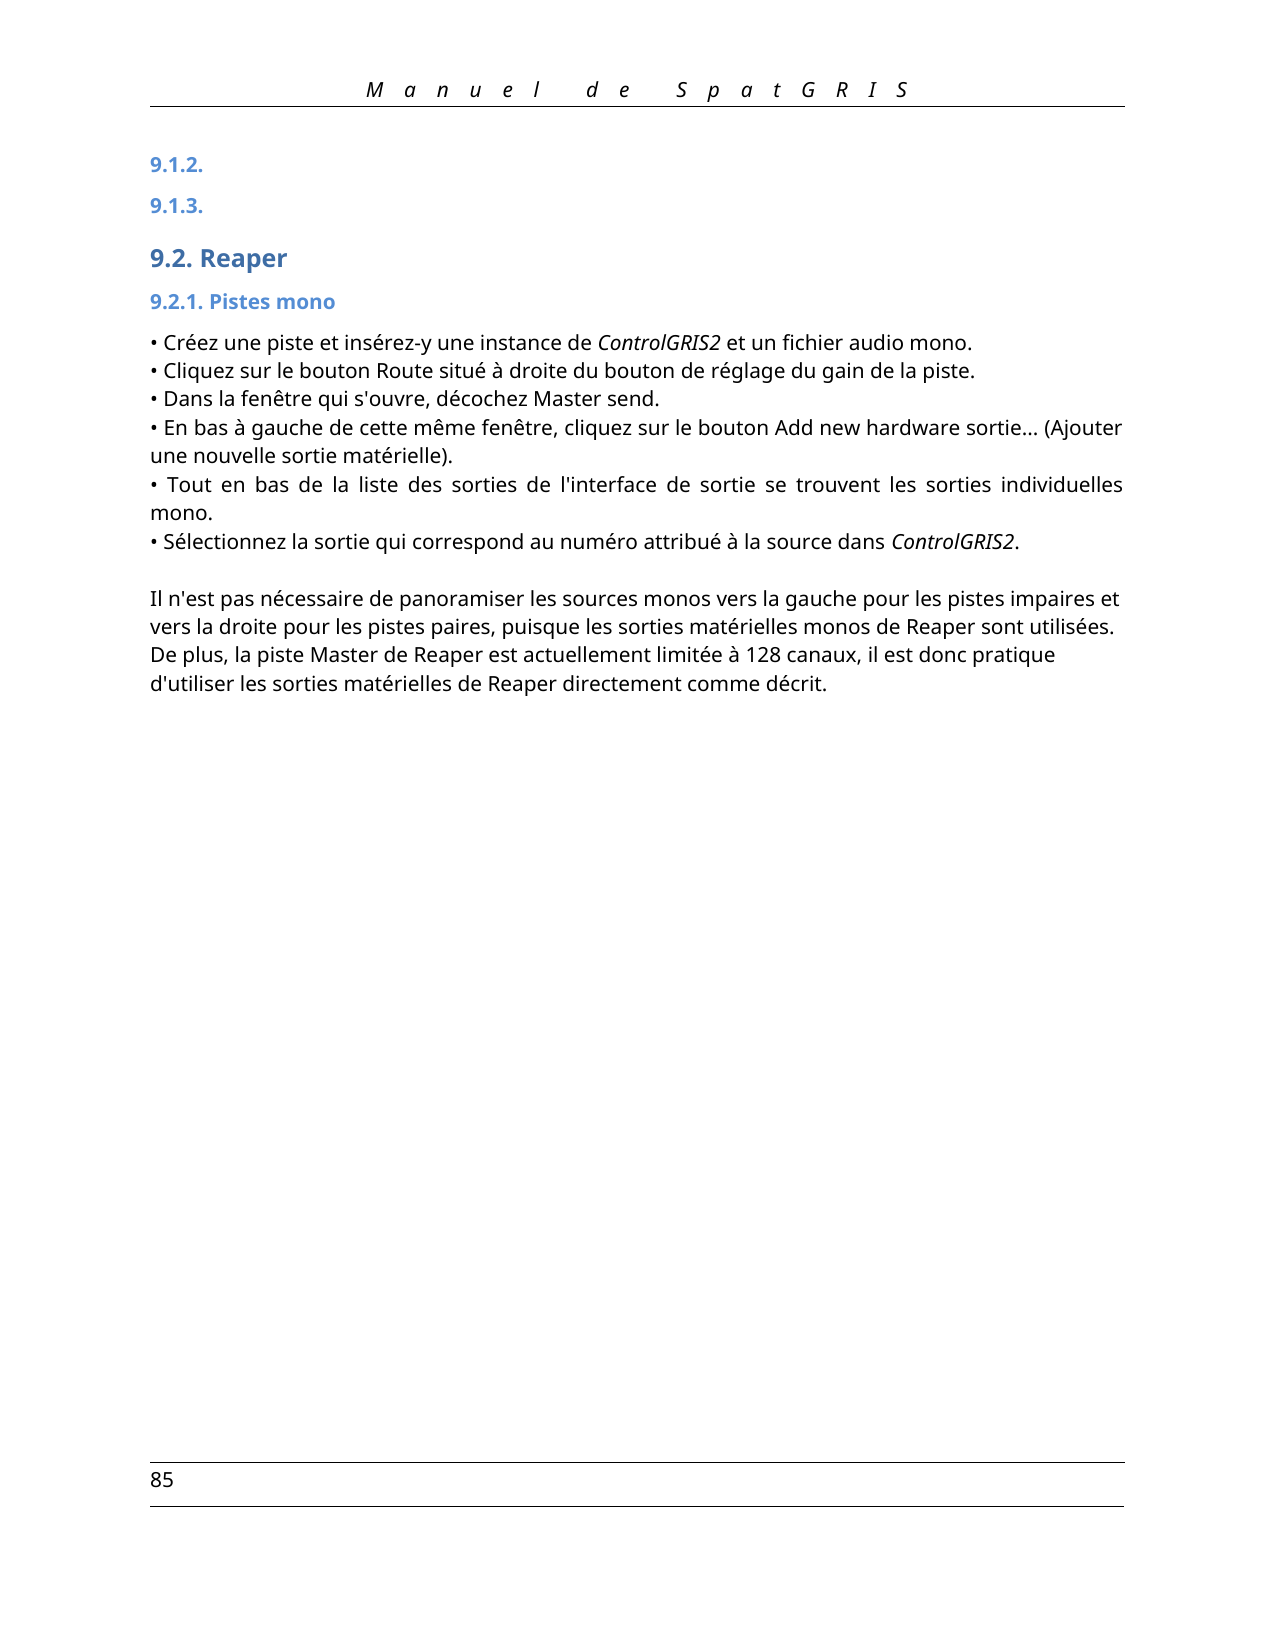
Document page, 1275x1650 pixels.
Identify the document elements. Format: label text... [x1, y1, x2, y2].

text • Créez une piste et insérez-y une instance de ControlGRIS2 et un fichier audio mono. [150, 328, 1125, 356]
text Il n'est pas nécessaire de panoramiser les sources monos vers la gauche pour les pistes impaires et vers la droite pour les pistes paires, puisque les sorties matérielles monos de Reaper sont utilisées. De plus, la piste Master de Reaper est actuellement limitée à 128 canaux, il est donc pratique d'utiliser les sorties matérielles de Reaper directement comme décrit. [150, 584, 1125, 697]
subtitle 9.2.1. Pistes mono [150, 287, 1125, 315]
subtitle 9.1.2. [150, 150, 1125, 178]
text • Tout en bas de la liste des sorties de l'interface de sortie se trouvent les sorties individuelles mono. [150, 470, 1125, 527]
text • Cliquez sur le bouton Route situé à droite du bouton de réglage du gain de la piste. [150, 356, 1125, 384]
subtitle 9.1.3. [150, 191, 1125, 219]
text • Dans la fenêtre qui s'ouvre, décochez Master send. [150, 384, 1125, 413]
text • En bas à gauche de cette même fenêtre, cliquez sur le bouton Add new hardware sortie... (Ajouter une nouvelle sortie matérielle). [150, 413, 1125, 470]
subtitle 9.2. Reaper [150, 240, 1125, 274]
text • Sélectionnez la sortie qui correspond au numéro attribué à la source dans ControlGRIS2. [150, 527, 1125, 555]
